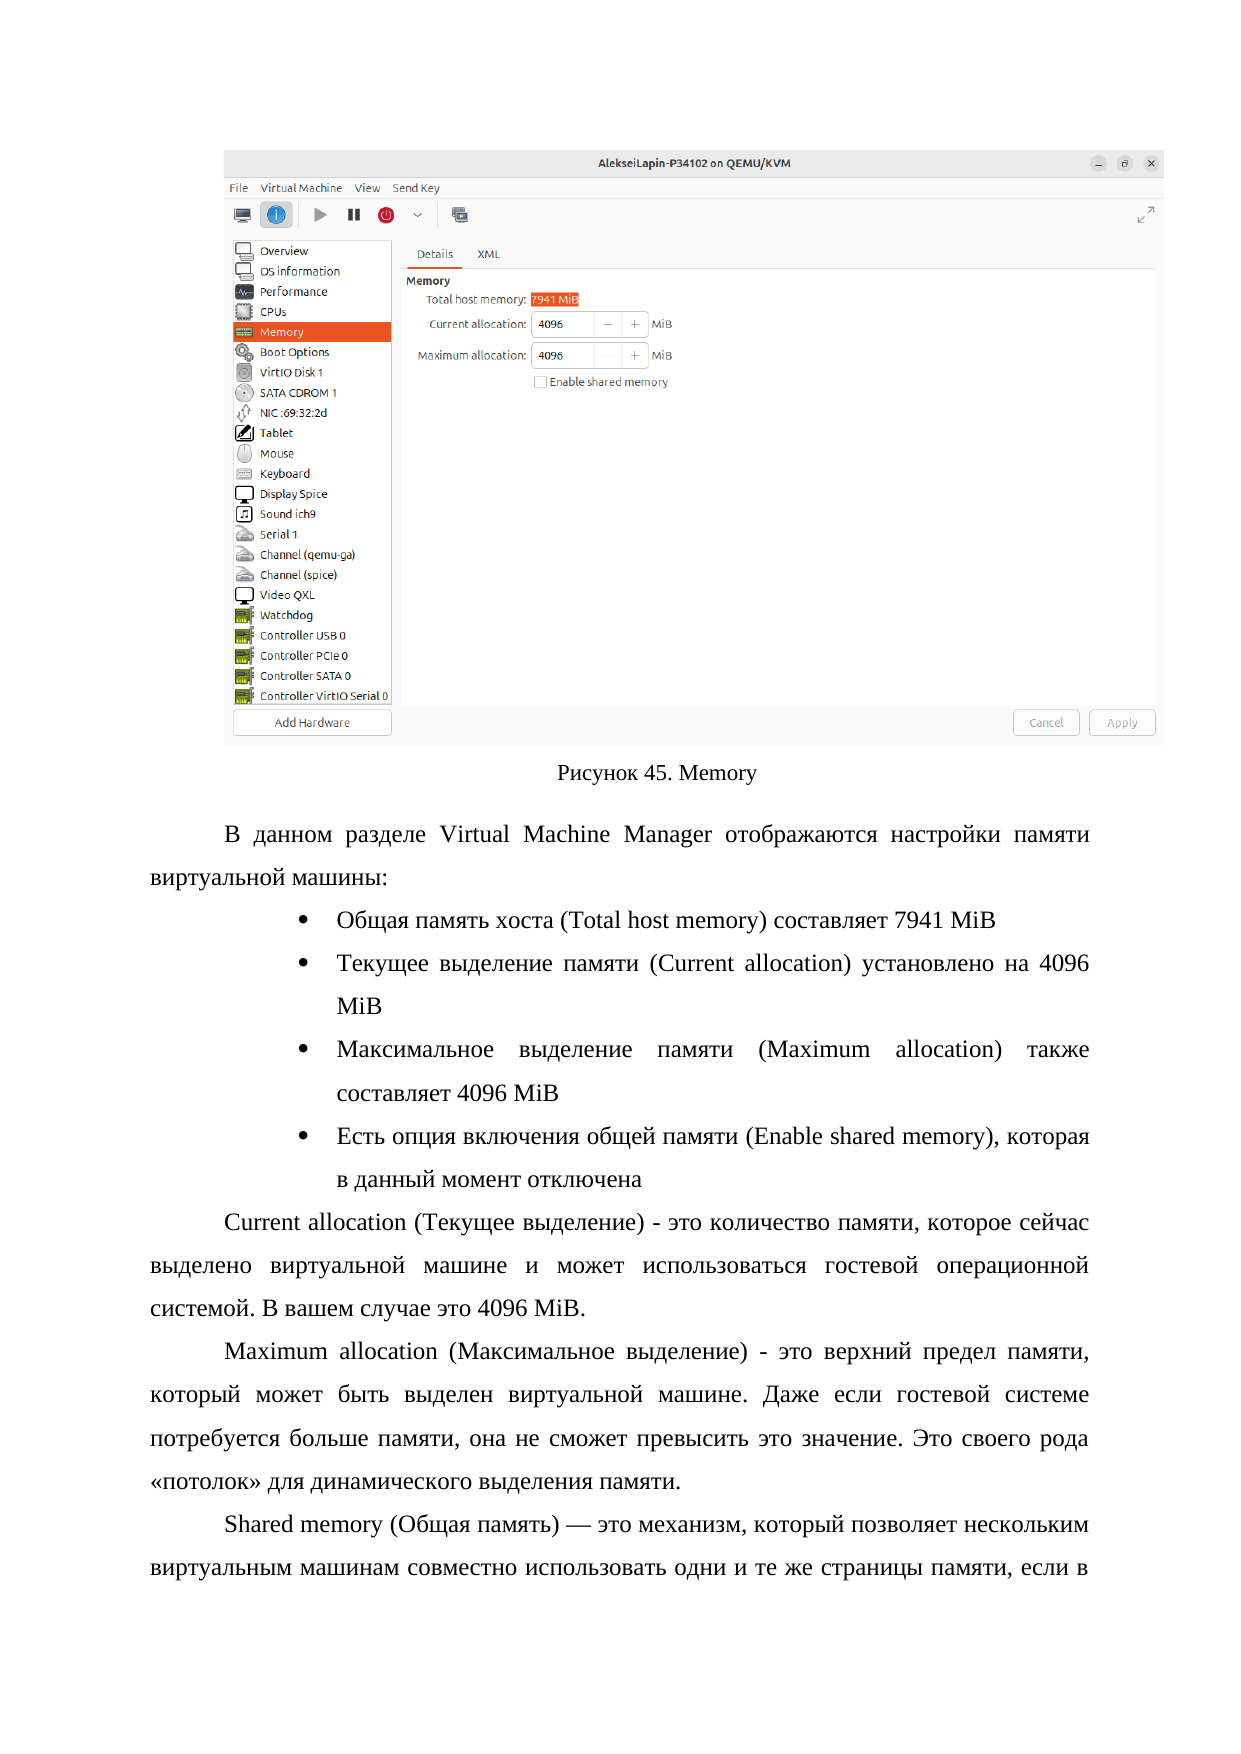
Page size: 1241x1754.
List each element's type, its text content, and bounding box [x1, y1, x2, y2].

list Общая память хоста (Total host memory) составляет 7941 MiB [299, 905, 1090, 934]
list Текущее выделение памяти (Current allocation) установлено на 4096 MiB [299, 948, 1090, 1020]
text В данном разделе Virtual Machine Manager отображаются настройки памяти виртуальной машины: [150, 819, 1090, 891]
text Maximum allocation (Максимальное выделение) - это верхний предел памяти, который может быть выделен виртуальной машине. Даже если гостевой системе потребуется больше памяти, она не сможет превысить это значение. Это своего рода «потолок» для динамического выделения памяти. [150, 1336, 1090, 1494]
list Есть опция включения общей памяти (Enable shared memory), которая в данный момент отключена [299, 1121, 1090, 1193]
picture [223, 150, 1164, 745]
text Current allocation (Текущее выделение) - это количество памяти, которое сейчас выделено виртуальной машине и может использоваться гостевой операционной системой. В вашем случае это 4096 MiB. [150, 1207, 1090, 1322]
list Максимальное выделение памяти (Maximum allocation) также составляет 4096 MiB [299, 1034, 1090, 1106]
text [150, 1509, 1090, 1581]
